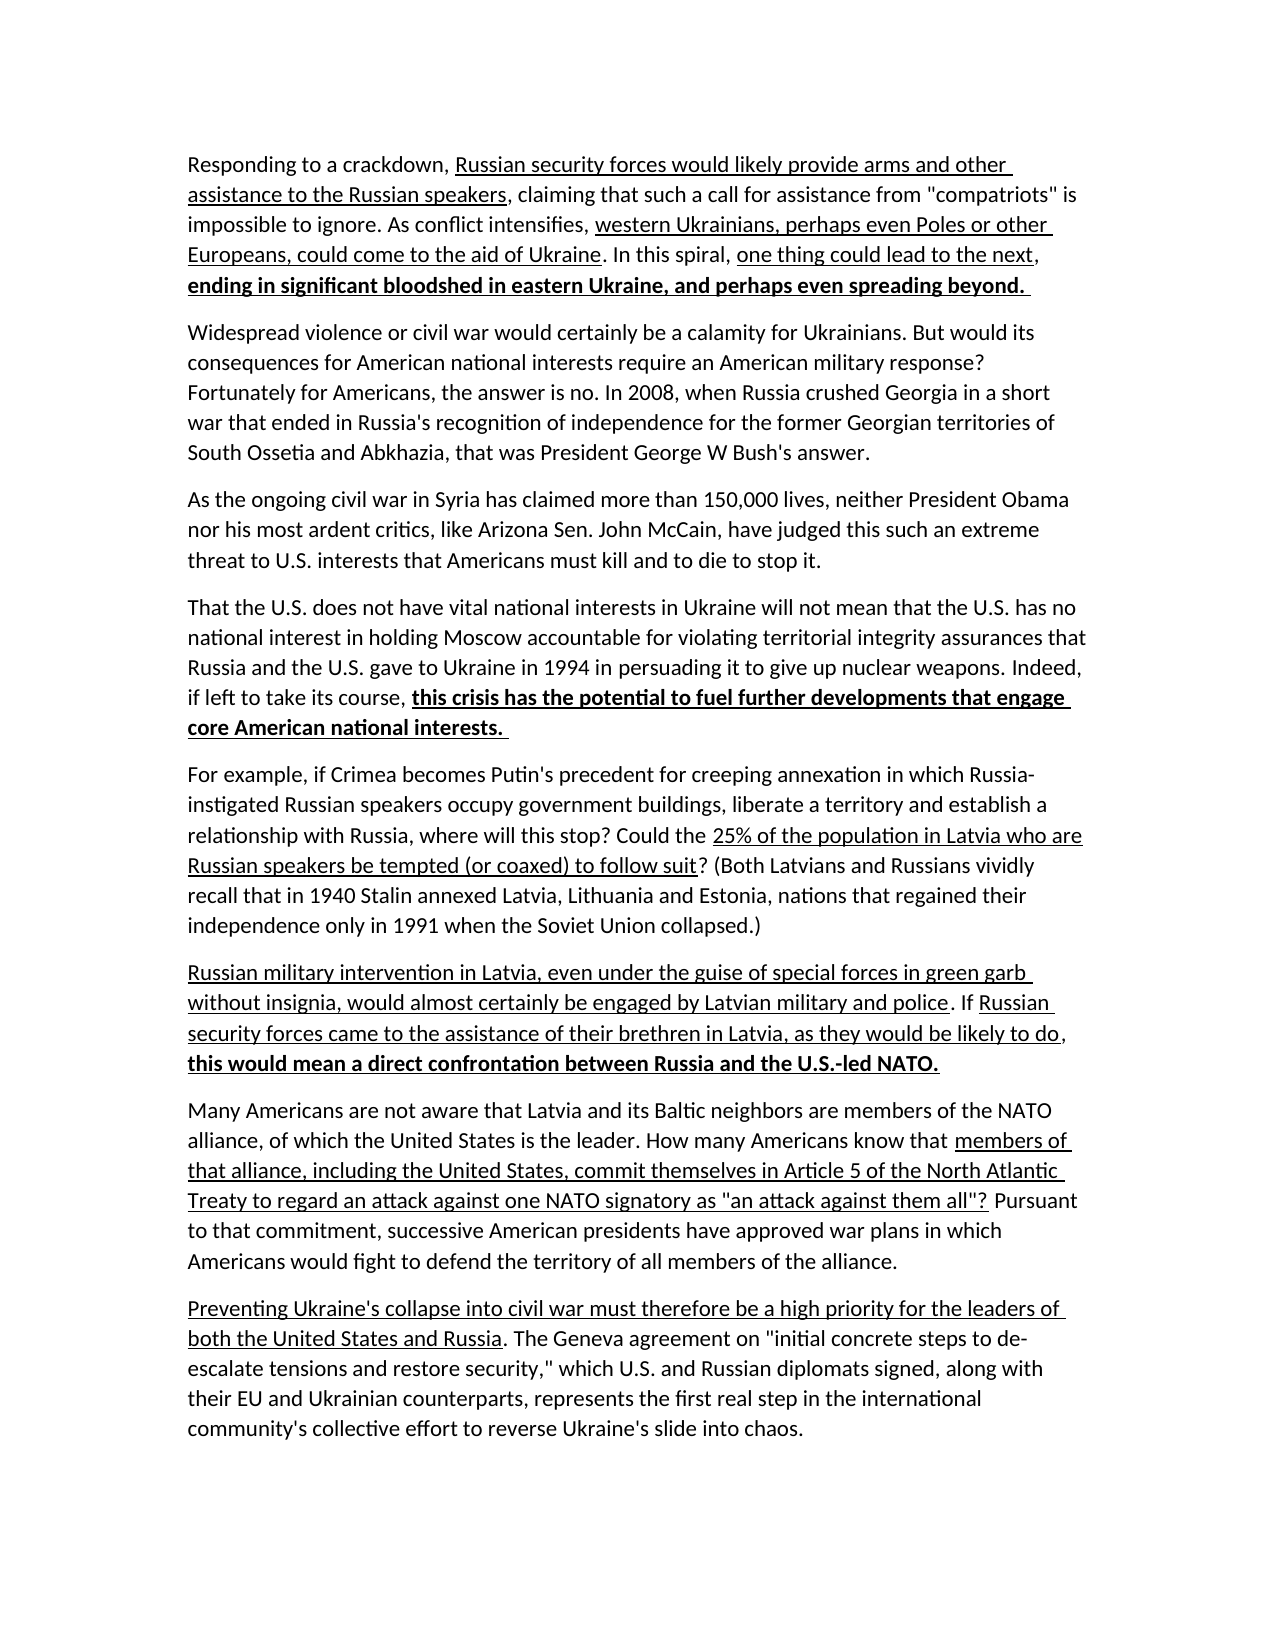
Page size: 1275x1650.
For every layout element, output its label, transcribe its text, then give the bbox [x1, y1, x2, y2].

text Preventing Ukraine's collapse into civil war must therefore be a high priority for the leaders of both the United States and Russia. The Geneva agreement on "initial concrete steps to de-escalate tensions and restore security," which U.S. and Russian diplomats signed, along with their EU and Ukrainian counterparts, represents the first real step in the international community's collective effort to reverse Ukraine's slide into chaos. [187, 1294, 1087, 1443]
text Responding to a crackdown, Russian security forces would likely provide arms and other assistance to the Russian speakers, claiming that such a call for assistance from "compatriots" is impossible to ignore. As conflict intensifies, western Ukrainians, perhaps even Poles or other Europeans, could come to the aid of Ukraine. In this spiral, one thing could lead to the next, ending in significant bloodshed in eastern Ukraine, and perhaps even spreading beyond. [187, 150, 1087, 299]
text For example, if Crimea becomes Putin's precedent for creeping annexation in which Russia-instigated Russian speakers occupy government buildings, liberate a territory and establish a relationship with Russia, where will this stop? Could the 25% of the population in Latvia who are Russian speakers be tempted (or coaxed) to follow suit? (Both Latvians and Russians vividly recall that in 1940 Stalin annexed Latvia, Lithuania and Estonia, nations that regained their independence only in 1991 when the Soviet Union collapsed.) [187, 760, 1087, 939]
text Many Americans are not aware that Latvia and its Baltic neighbors are members of the NATO alliance, of which the United States is the leader. How many Americans know that members of that alliance, including the United States, commit themselves in Article 5 of the North Atlantic Treaty to regard an attack against one NATO signatory as "an attack against them all"? Pursuant to that commitment, successive American presidents have approved war plans in which Americans would fight to defend the territory of all members of the alliance. [187, 1096, 1087, 1275]
text Russian military intervention in Latvia, even under the guise of special forces in green garb without insignia, would almost certainly be engaged by Latvian military and police. If Russian security forces came to the assistance of their brethren in Latvia, as they would be likely to do, this would mean a direct confrontation between Russia and the U.S.-led NATO. [187, 958, 1087, 1077]
text That the U.S. does not have vital national interests in Ukraine will not mean that the U.S. has no national interest in holding Moscow accountable for violating territorial integrity assurances that Russia and the U.S. gave to Ukraine in 1994 in persuading it to give up nuclear weapons. Indeed, if left to take its course, this crisis has the potential to fuel further developments that engage core American national interests. [187, 593, 1087, 742]
text As the ongoing civil war in Syria has claimed more than 150,000 lives, neither President Obama nor his most ardent critics, like Arizona Sen. John McCain, have judged this such an extreme threat to U.S. interests that Americans must kill and to die to stop it. [187, 485, 1087, 574]
text Widespread violence or civil war would certainly be a calamity for Ukrainians. But would its consequences for American national interests require an American military response? Fortunately for Americans, the answer is no. In 2008, when Russia crushed Georgia in a short war that ended in Russia's recognition of independence for the former Georgian territories of South Ossetia and Abkhazia, that was President George W Bush's answer. [187, 318, 1087, 467]
